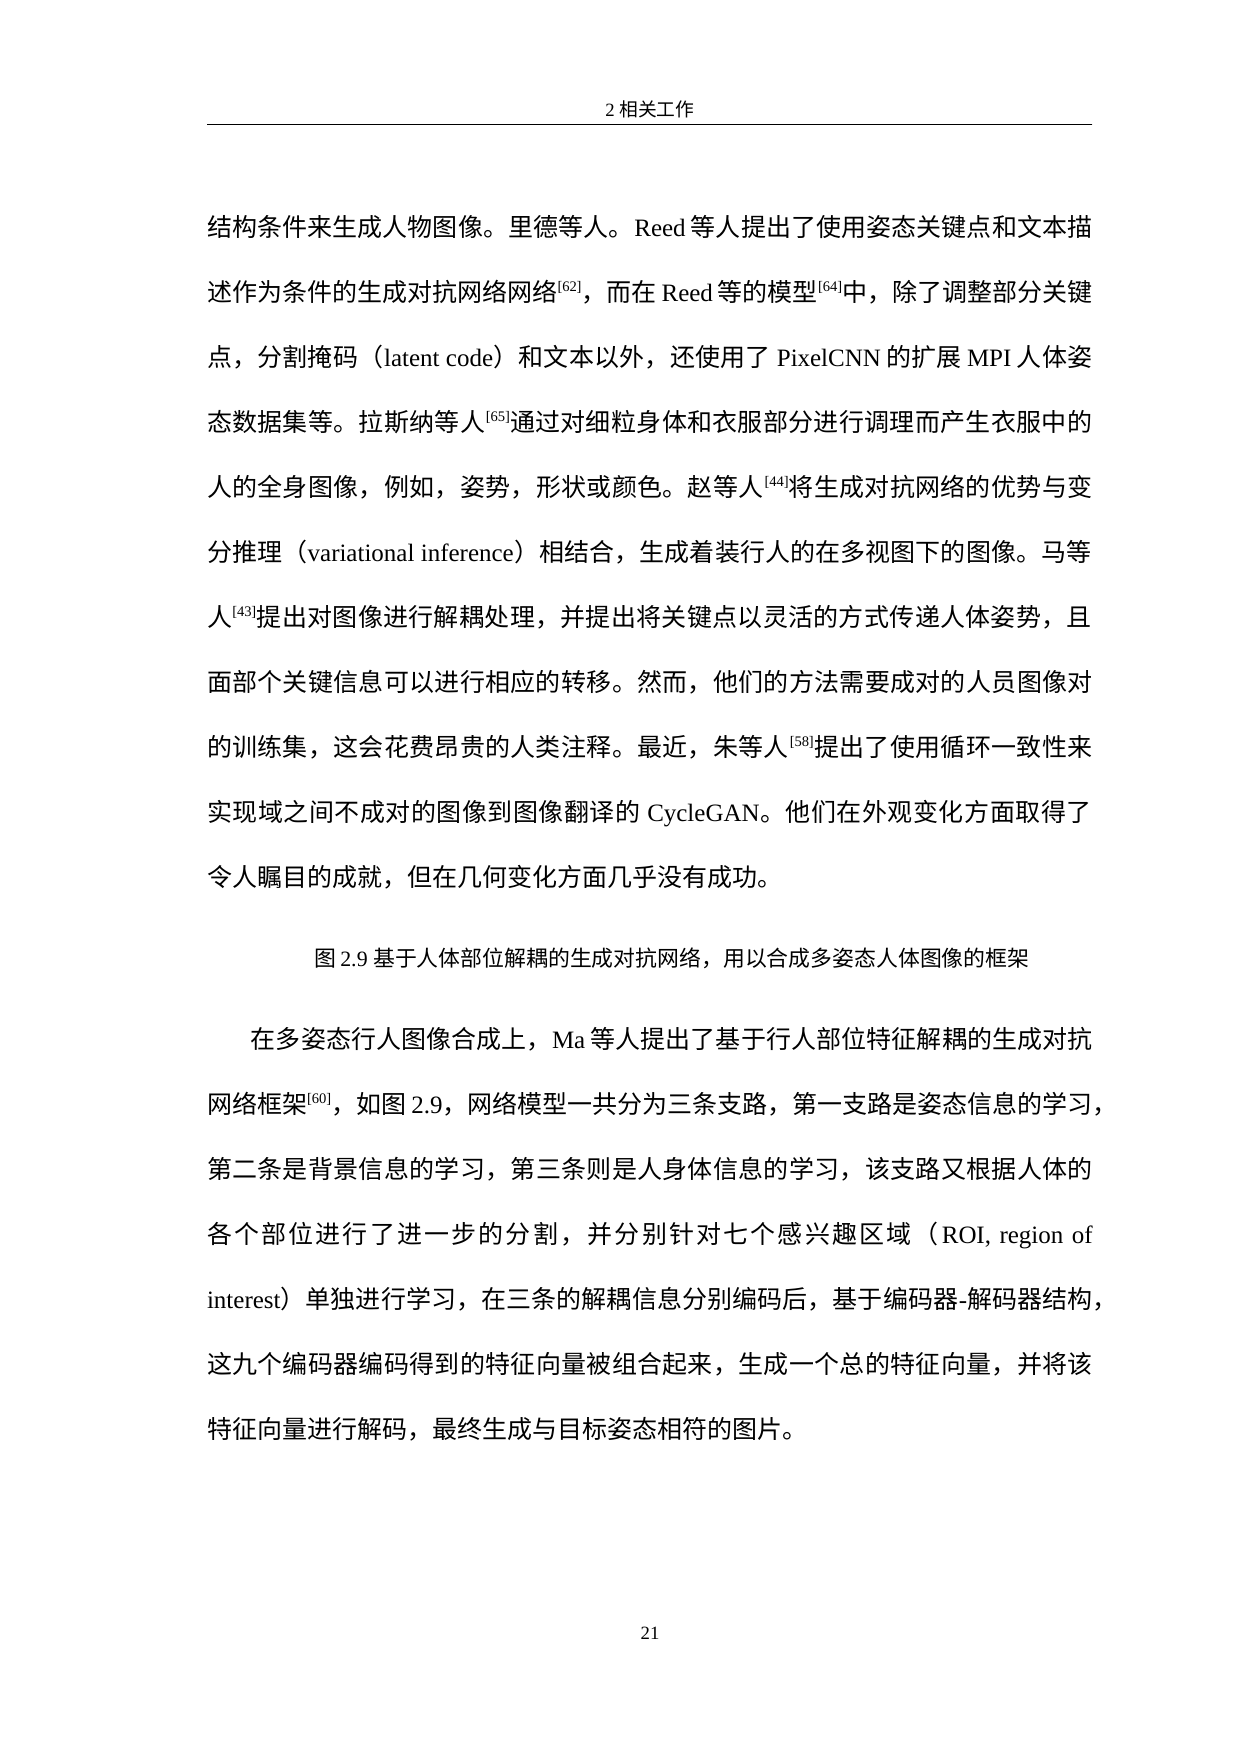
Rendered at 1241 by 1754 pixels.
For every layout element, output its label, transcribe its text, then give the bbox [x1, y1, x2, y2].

text 在多姿态行人图像合成上，Ma等人提出了基于行人部位特征解耦的生成对抗网络框架[60]，如图2.9，网络模型一共分为三条支路，第一支路是姿态信息的学习，第二条是背景信息的学习，第三条则是人身体信息的学习，该支路又根据人体的各个部位进行了进一步的分割，并分别针对七个感兴趣区域（ROI, region of interest）单独进行学习，在三条的解耦信息分别编码后，基于编码器-解码器结构，这九个编码器编码得到的特征向量被组合起来，生成一个总的特征向量，并将该特征向量进行解码，最终生成与目标姿态相符的图片。 [207, 1005, 1092, 1460]
text 图2.9 基于人体部位解耦的生成对抗网络，用以合成多姿态人体图像的框架 [207, 940, 1092, 973]
